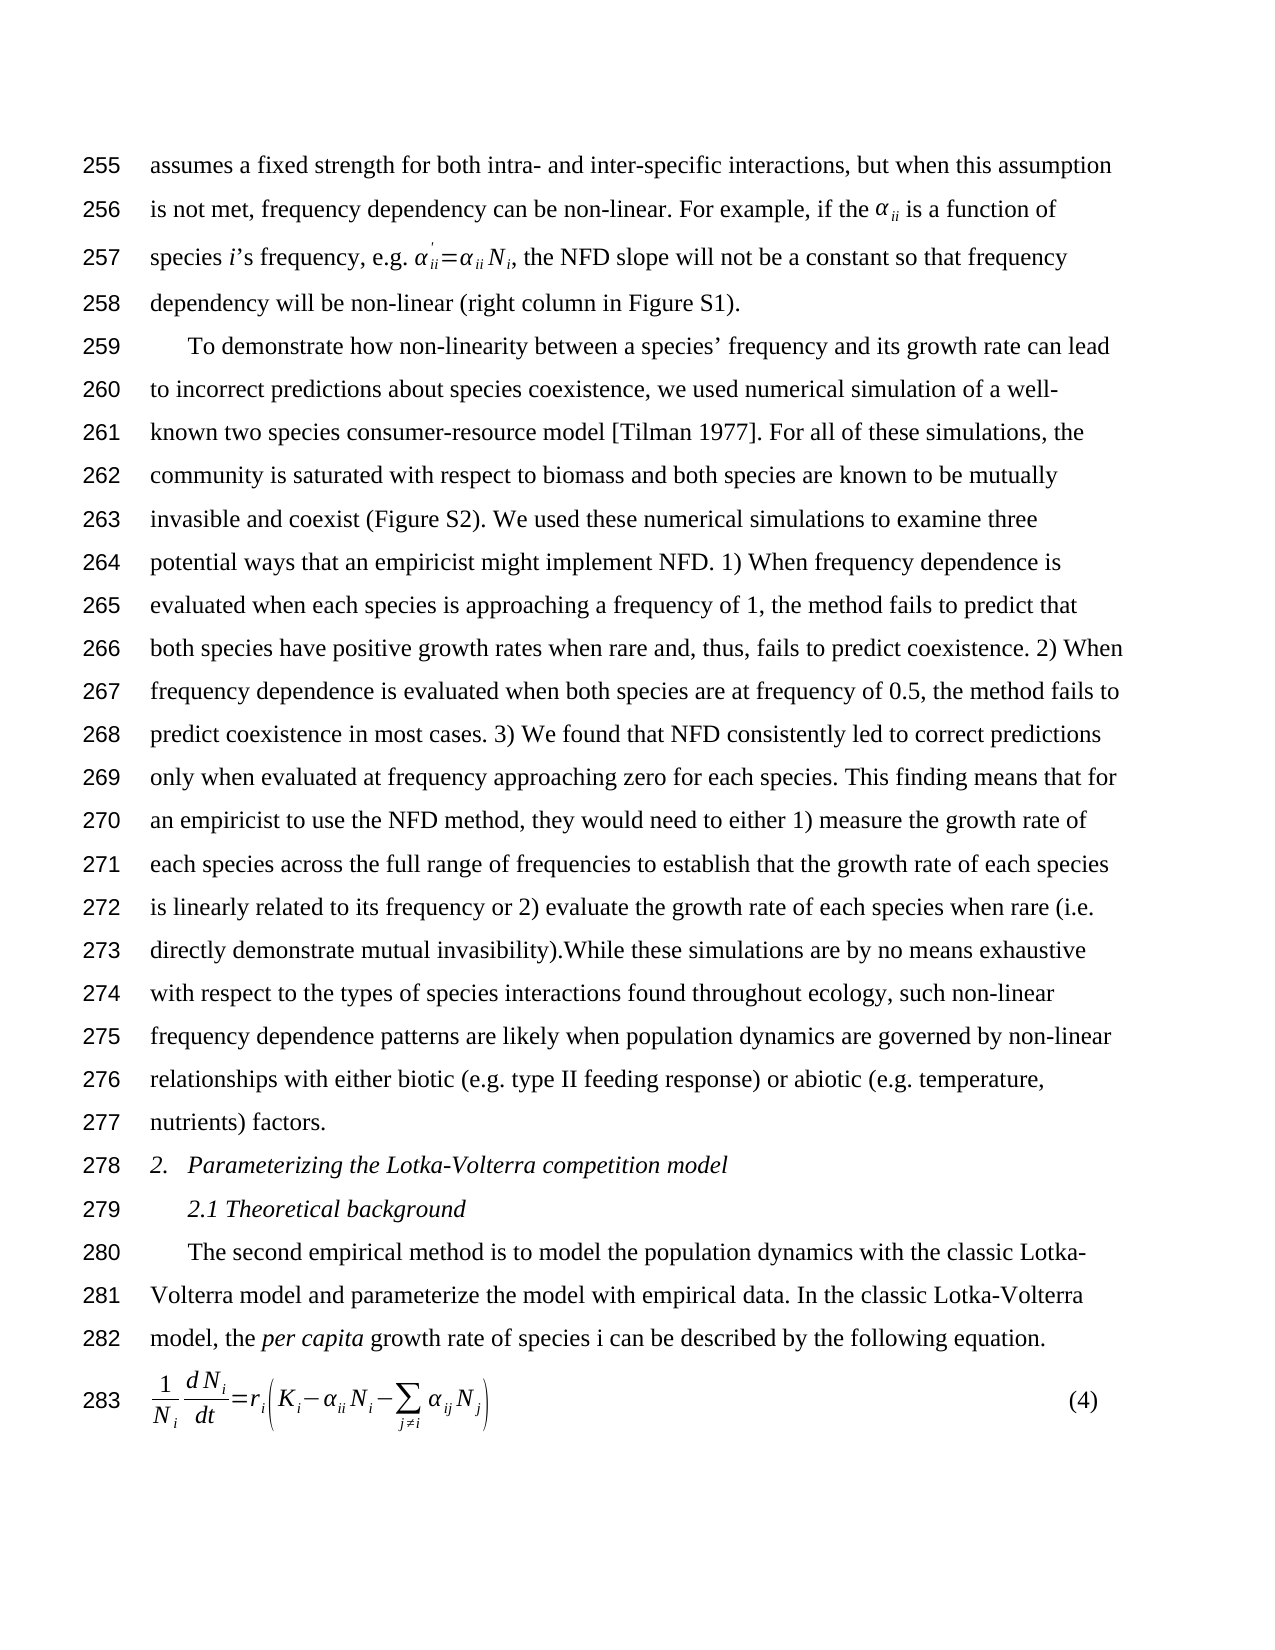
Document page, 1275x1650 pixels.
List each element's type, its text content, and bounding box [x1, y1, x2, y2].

text To demonstrate how non-linearity between a species’ frequency and its growth rate can lead to incorrect predictions about species coexistence, we used numerical simulation of a well-known two species consumer-resource model [Tilman 1977]. For all of these simulations, the community is saturated with respect to biomass and both species are known to be mutually invasible and coexist (Figure S2). We used these numerical simulations to examine three potential ways that an empiricist might implement NFD. 1) When frequency dependence is evaluated when each species is approaching a frequency of 1, the method fails to predict that both species have positive growth rates when rare and, thus, fails to predict coexistence. 2) When frequency dependence is evaluated when both species are at frequency of 0.5, the method fails to predict coexistence in most cases. 3) We found that NFD consistently led to correct predictions only when evaluated at frequency approaching zero for each species. This finding means that for an empiricist to use the NFD method, they would need to either 1) measure the growth rate of each species across the full range of frequencies to establish that the growth rate of each species is linearly related to its frequency or 2) evaluate the growth rate of each species when rare (i.e. directly demonstrate mutual invasibility).While these simulations are by no means exhaustive with respect to the types of species interactions found throughout ecology, such non-linear frequency dependence patterns are likely when population dynamics are governed by non-linear relationships with either biotic (e.g. type II feeding response) or abiotic (e.g. temperature, nutrients) factors. [150, 331, 1125, 1136]
text (4) [150, 1366, 1125, 1434]
list Parameterizing the Lotka-Volterra competition model [150, 1151, 1125, 1179]
text 2.1 Theoretical background [187, 1194, 1125, 1222]
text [150, 150, 1125, 317]
text The second empirical method is to model the population dynamics with the classic Lotka-Volterra model and parameterize the model with empirical data. In the classic Lotka-Volterra model, the per capita growth rate of species i can be described by the following equation. [150, 1237, 1125, 1352]
